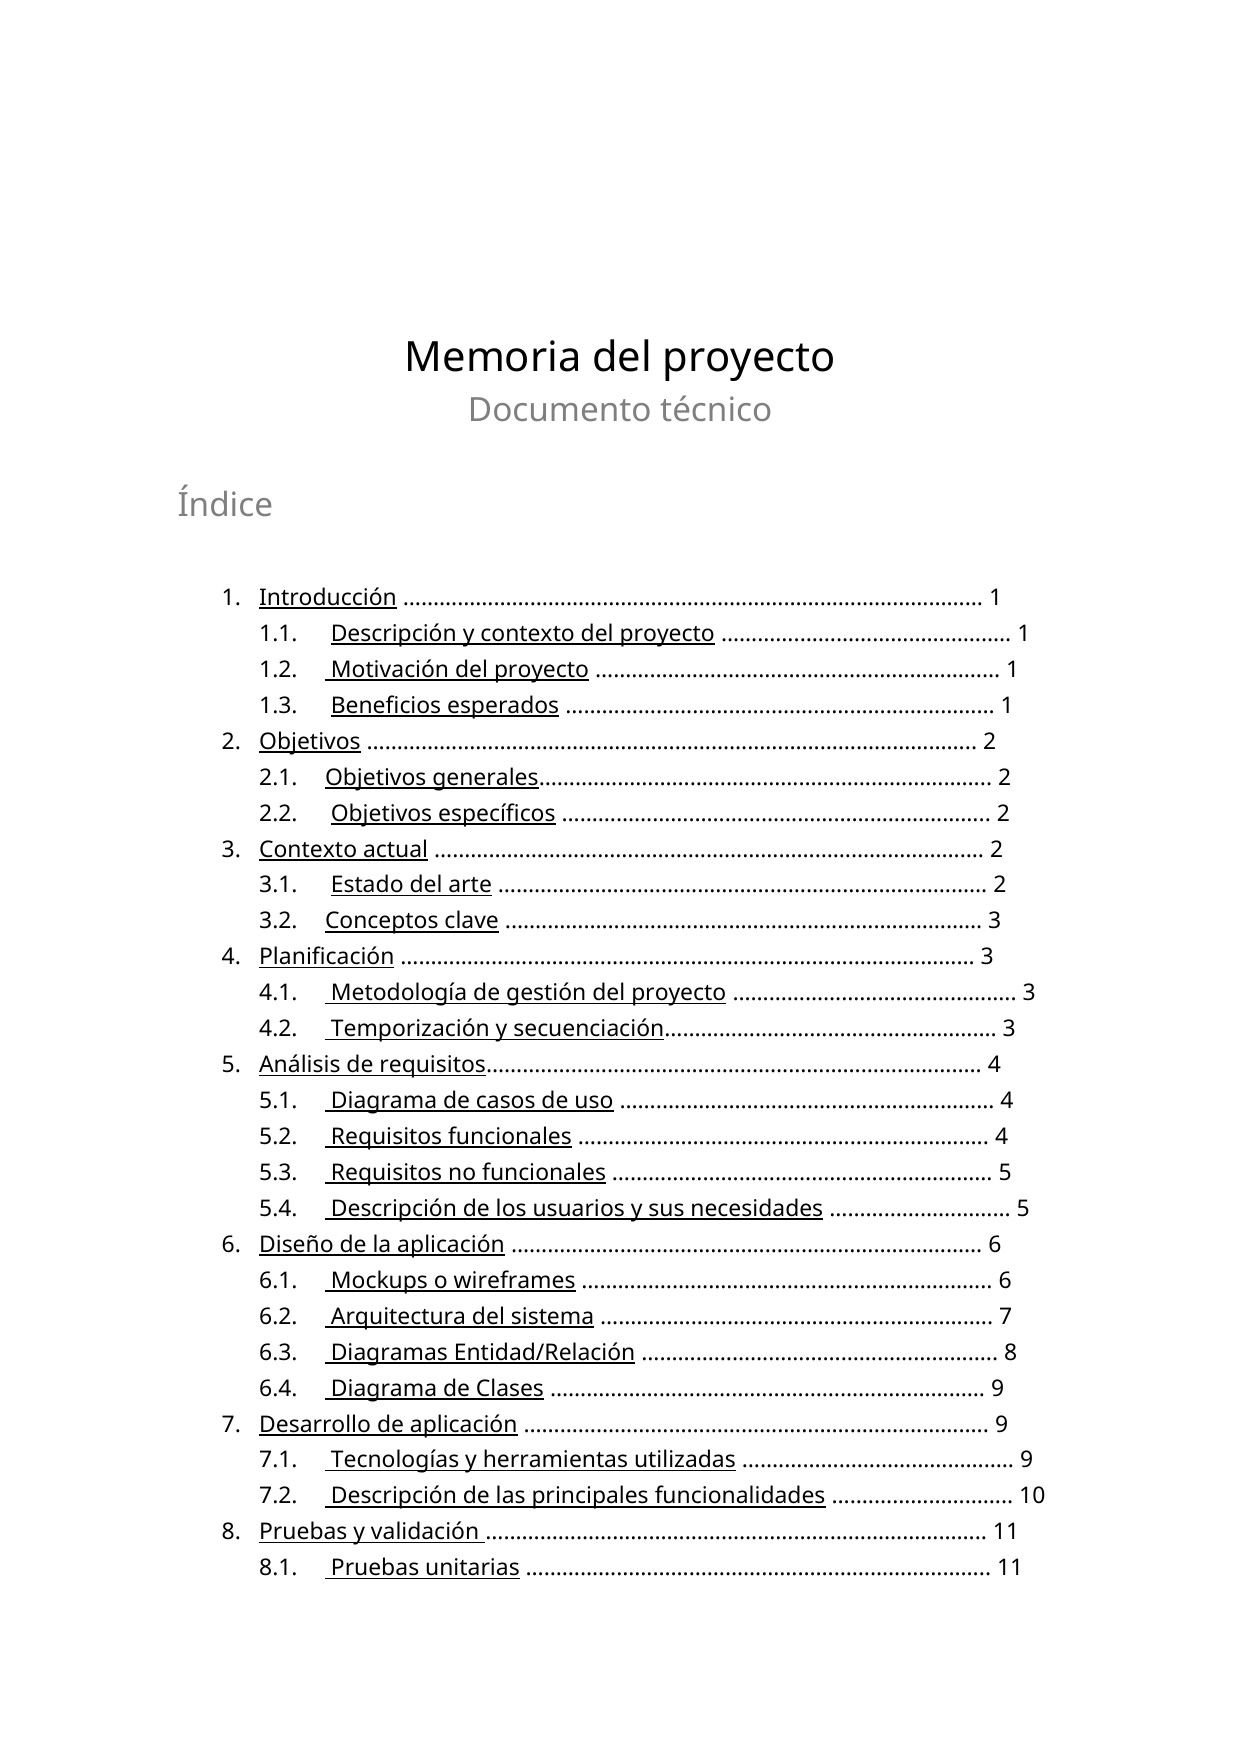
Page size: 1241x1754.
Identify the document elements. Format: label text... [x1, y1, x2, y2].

list Introducción …………………………………………………………………………………… 1 [221, 581, 1063, 612]
list Requisitos funcionales ………………………………………………………….. 4 [259, 1120, 1063, 1151]
list Conceptos clave .…………………………………………………………………… 3 [259, 904, 1063, 936]
list Estado del arte ……………………………………………………………………… 2 [259, 868, 1063, 900]
list Descripción de las principales funcionalidades …….………………….. 10 [259, 1479, 1063, 1511]
list Mockups o wireframes ………………………………………………………….. 6 [259, 1264, 1063, 1295]
list Análisis de requisitos………..…………………………………………………………….. 4 [221, 1048, 1063, 1079]
list Beneficios esperados ……………………………..……………………………… 1 [259, 689, 1063, 720]
list Diagrama de Clases ……………………………………………………………… 9 [259, 1372, 1063, 1403]
list Objetivos específicos …………………………………………………………….. 2 [259, 797, 1063, 828]
list Arquitectura del sistema ……………………………………………………….. 7 [259, 1300, 1063, 1331]
list Metodología de gestión del proyecto ……………………………………….. 3 [259, 976, 1063, 1007]
list Planificación ………………….………………………….…………………………………… 3 [221, 940, 1063, 972]
list Pruebas unitarias ………………………………………………………………….. 11 [259, 1551, 1063, 1582]
text Memoria del proyecto [177, 326, 1063, 383]
list Diseño de la aplicación …………………………………………………………………… 6 [221, 1228, 1063, 1259]
list Requisitos no funcionales ……………………………………………………… 5 [259, 1156, 1063, 1187]
list Objetivos generales……….……………………………………………………….. 2 [259, 761, 1063, 792]
list Temporización y secuenciación………………………………………………. 3 [259, 1012, 1063, 1043]
list Tecnologías y herramientas utilizadas ….………………………………….. 9 [259, 1443, 1063, 1475]
list Descripción de los usuarios y sus necesidades ………………………… 5 [259, 1192, 1063, 1223]
list Objetivos ……………………………………………………………………………………….. 2 [221, 725, 1063, 756]
list Desarrollo de aplicación ………………………………………………………………….. 9 [221, 1407, 1063, 1439]
list Motivación del proyecto ………………………….……………………………… 1 [259, 653, 1063, 684]
text Índice [177, 481, 1063, 527]
list Pruebas y validación ……………………………………………………………………….. 11 [221, 1515, 1063, 1547]
list Diagramas Entidad/Relación ………………………………………………….. 8 [259, 1336, 1063, 1367]
list Diagrama de casos de uso ……..……………………………………………… 4 [259, 1084, 1063, 1115]
list Descripción y contexto del proyecto ………….…………………………….. 1 [259, 617, 1063, 648]
list Contexto actual ………………………………………………………………………………. 2 [221, 832, 1063, 864]
text Documento técnico [177, 386, 1063, 431]
